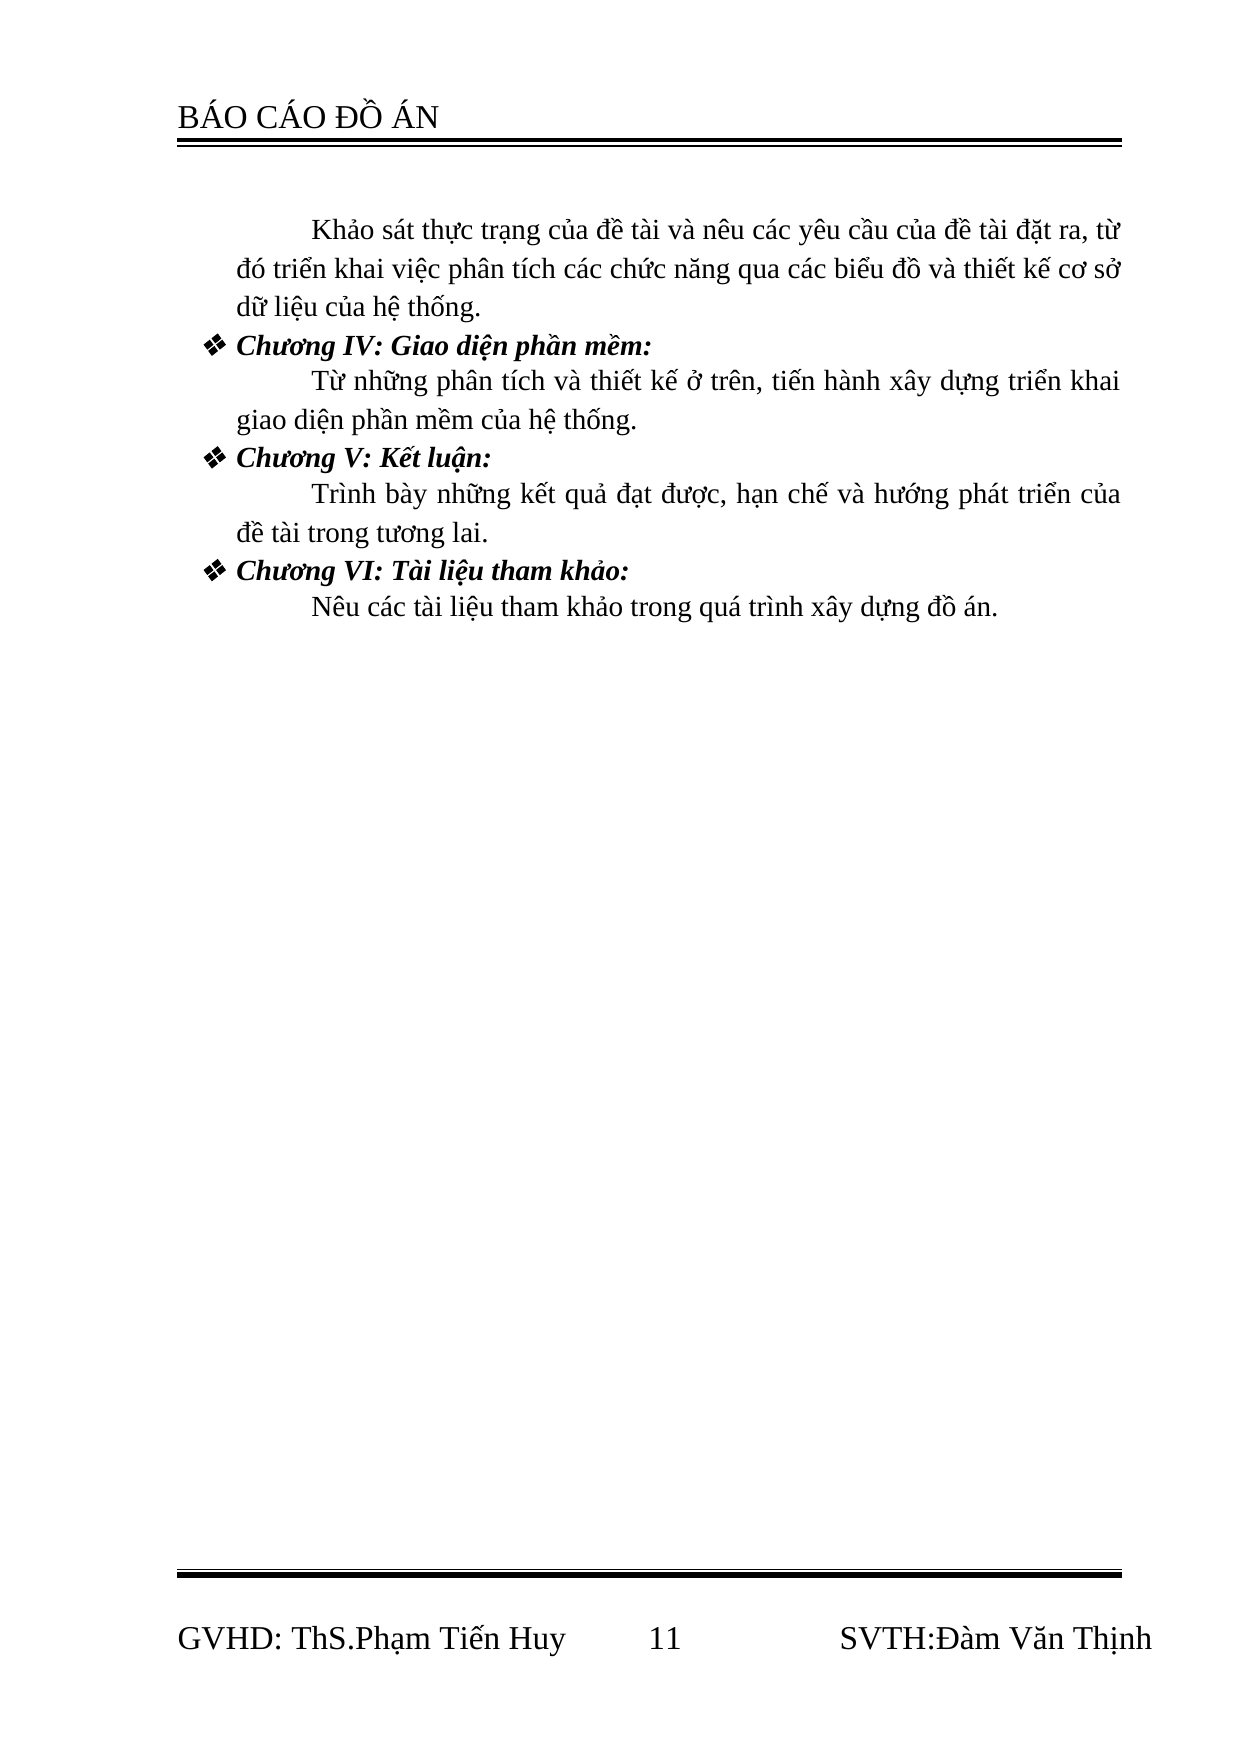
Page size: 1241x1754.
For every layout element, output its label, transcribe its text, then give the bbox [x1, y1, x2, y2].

list Nêu các tài liệu tham khảo trong quá trình xây dựng đồ án. [236, 589, 1122, 622]
list Chương VI: Tài liệu tham khảo: [199, 553, 1122, 587]
list Khảo sát thực trạng của đề tài và nêu các yêu cầu của đề tài đặt ra, từ đó triển khai việc phân tích các chức năng qua các biểu đồ và thiết kế cơ sở dữ liệu của hệ thống. [236, 212, 1122, 323]
list Từ những phân tích và thiết kế ở trên, tiến hành xây dựng triển khai giao diện phần mềm của hệ thống. [236, 363, 1122, 436]
list Chương IV: Giao diện phần mềm: [199, 328, 1122, 361]
list Trình bày những kết quả đạt được, hạn chế và hướng phát triển của đề tài trong tương lai. [236, 476, 1122, 548]
list Chương V: Kết luận: [199, 441, 1122, 474]
